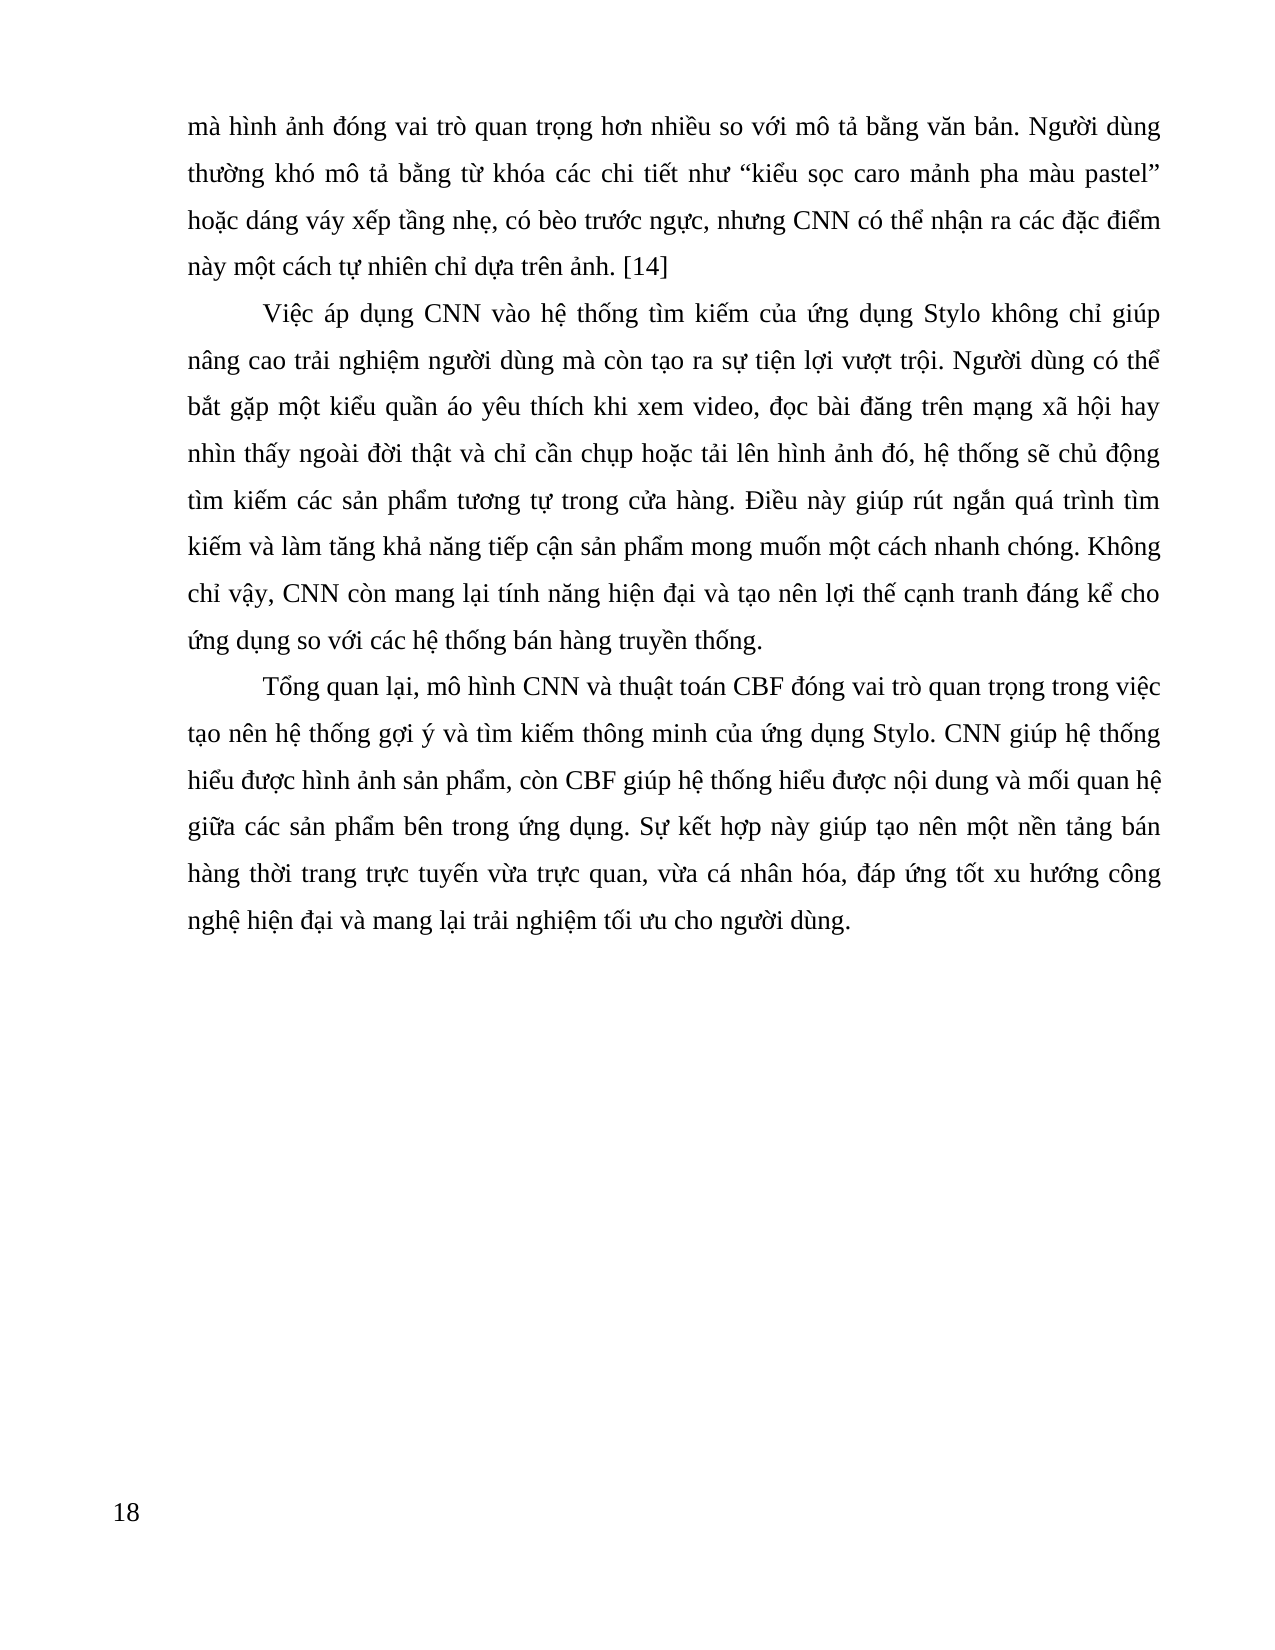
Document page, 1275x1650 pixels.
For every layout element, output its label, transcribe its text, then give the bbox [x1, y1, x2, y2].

text Việc áp dụng CNN vào hệ thống tìm kiếm của ứng dụng Stylo không chỉ giúp nâng cao trải nghiệm người dùng mà còn tạo ra sự tiện lợi vượt trội. Người dùng có thể bắt gặp một kiểu quần áo yêu thích khi xem video, đọc bài đăng trên mạng xã hội hay nhìn thấy ngoài đời thật và chỉ cần chụp hoặc tải lên hình ảnh đó, hệ thống sẽ chủ động tìm kiếm các sản phẩm tương tự trong cửa hàng. Điều này giúp rút ngắn quá trình tìm kiếm và làm tăng khả năng tiếp cận sản phẩm mong muốn một cách nhanh chóng. Không chỉ vậy, CNN còn mang lại tính năng hiện đại và tạo nên lợi thế cạnh tranh đáng kể cho ứng dụng so với các hệ thống bán hàng truyền thống. [187, 297, 1162, 655]
text Tổng quan lại, mô hình CNN và thuật toán CBF đóng vai trò quan trọng trong việc tạo nên hệ thống gợi ý và tìm kiếm thông minh của ứng dụng Stylo. CNN giúp hệ thống hiểu được hình ảnh sản phẩm, còn CBF giúp hệ thống hiểu được nội dung và mối quan hệ giữa các sản phẩm bên trong ứng dụng. Sự kết hợp này giúp tạo nên một nền tảng bán hàng thời trang trực tuyến vừa trực quan, vừa cá nhân hóa, đáp ứng tốt xu hướng công nghệ hiện đại và mang lại trải nghiệm tối ưu cho người dùng. [187, 670, 1162, 935]
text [187, 110, 1162, 282]
